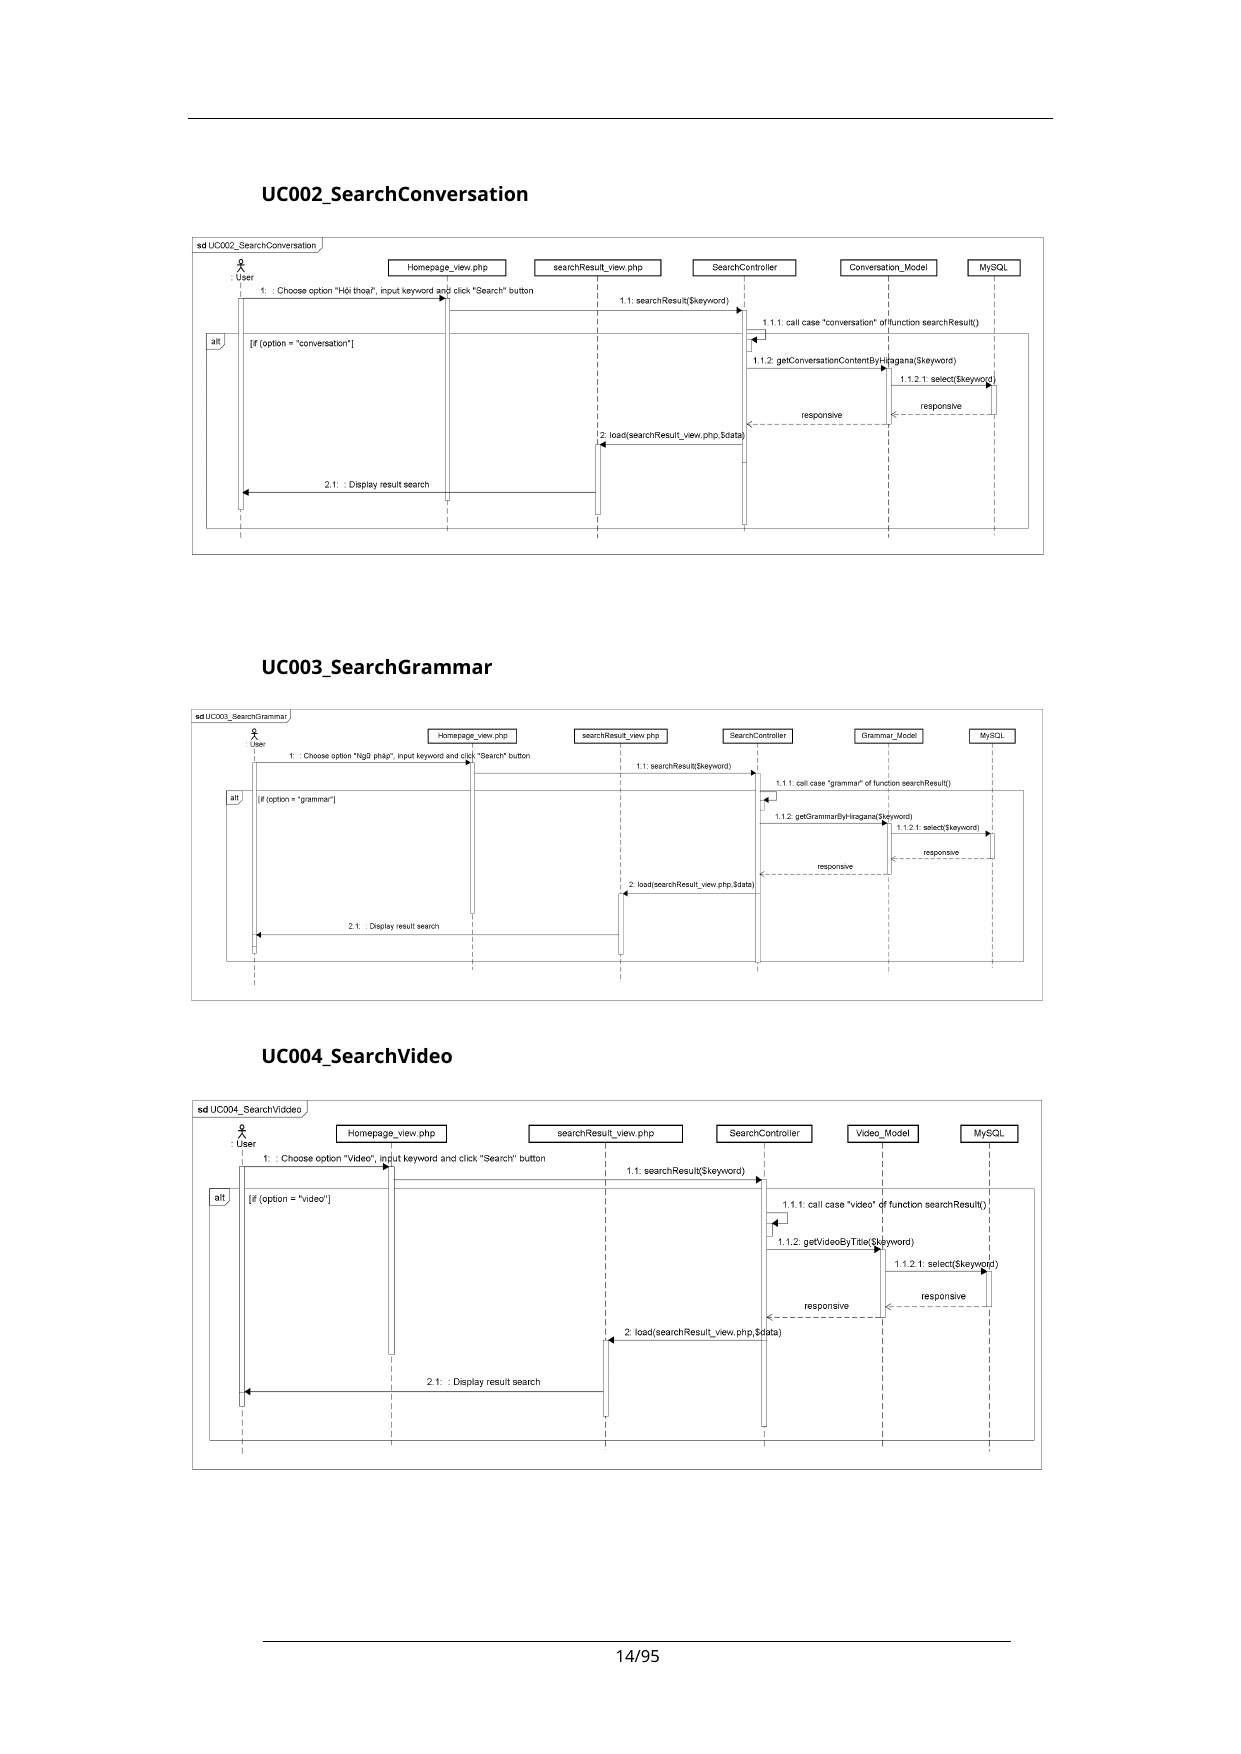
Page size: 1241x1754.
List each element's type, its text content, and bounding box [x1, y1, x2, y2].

subtitle UC003_SearchGrammar [261, 653, 1053, 680]
subtitle UC004_SearchVideo [261, 1042, 1053, 1069]
picture [187, 1095, 1047, 1474]
picture [187, 705, 1047, 1004]
subtitle UC002_SearchConversation [261, 180, 1053, 207]
picture [187, 232, 1047, 559]
